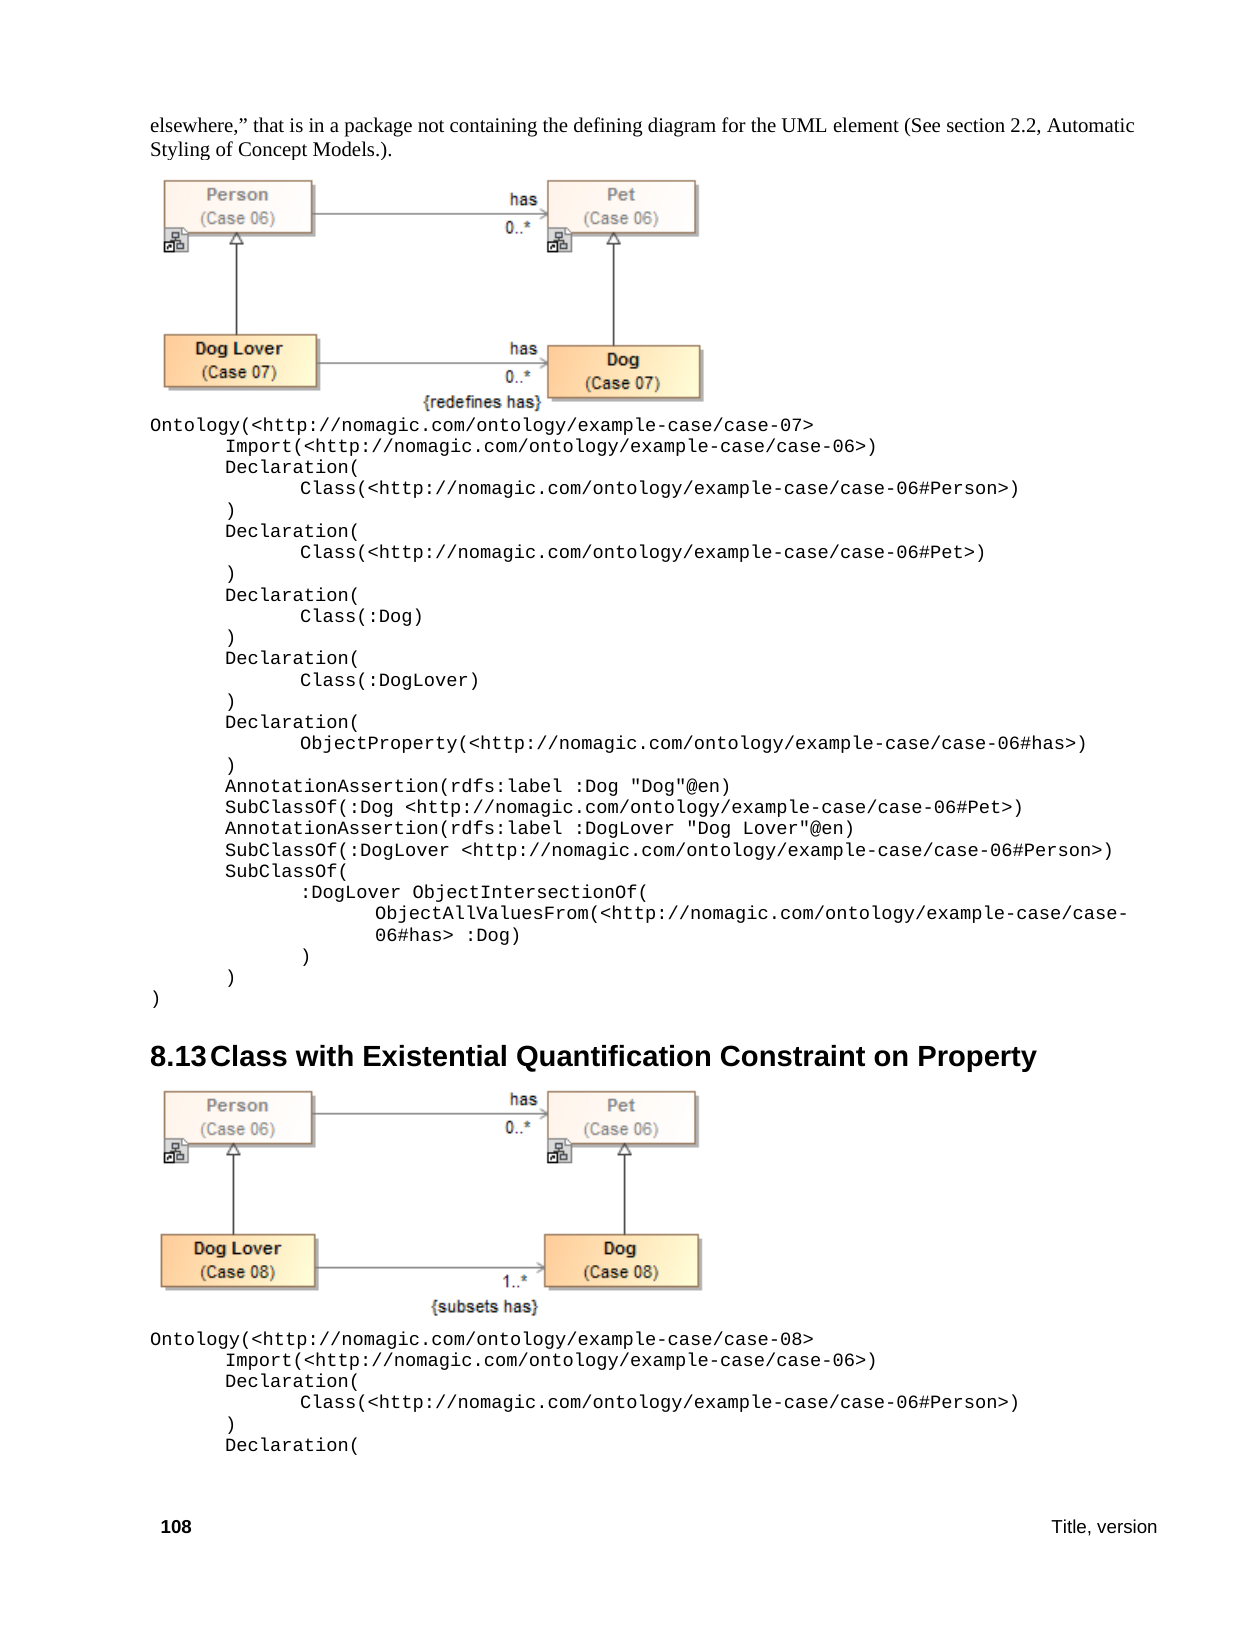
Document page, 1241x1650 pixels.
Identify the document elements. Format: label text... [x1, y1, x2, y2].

picture [150, 160, 718, 416]
text Class(:DogLover) [225, 670, 1165, 692]
text Class(<http://nomagic.com/ontology/example-case/case-06#Person>) [225, 1393, 1165, 1414]
text Ontology(<http://nomagic.com/ontology/example-case/case-07> [150, 415, 1165, 437]
text Import(<http://nomagic.com/ontology/example-case/case-06>) [225, 1351, 1165, 1372]
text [150, 112, 1165, 161]
text Declaration( [225, 649, 1165, 670]
text ) [225, 968, 1165, 989]
text ) [225, 755, 1165, 777]
text Class(:Dog) [225, 607, 1165, 628]
text SubClassOf(:DogLover <http://nomagic.com/ontology/example-case/case-06#Person>) [225, 840, 1165, 862]
text Declaration( [225, 1436, 1165, 1457]
text Ontology(<http://nomagic.com/ontology/example-case/case-08> [150, 1329, 1165, 1351]
text Class(<http://nomagic.com/ontology/example-case/case-06#Person>) [225, 479, 1165, 500]
text ) [225, 564, 1165, 585]
text Class(<http://nomagic.com/ontology/example-case/case-06#Pet>) [225, 543, 1165, 564]
text Declaration( [225, 1372, 1165, 1393]
text ) [225, 628, 1165, 649]
text Declaration( [225, 458, 1165, 479]
picture [150, 1074, 718, 1330]
text Declaration( [225, 585, 1165, 607]
subtitle Class with Existential Quantification Constraint on Property [150, 1038, 1165, 1072]
text ) [300, 947, 1165, 968]
text AnnotationAssertion(rdfs:label :Dog "Dog"@en) [225, 777, 1165, 798]
text :DogLover ObjectIntersectionOf( [300, 883, 1165, 904]
text ) [225, 1414, 1165, 1436]
text ObjectProperty(<http://nomagic.com/ontology/example-case/case-06#has>) [225, 734, 1165, 755]
text ) [150, 989, 1165, 1010]
text Declaration( [225, 713, 1165, 734]
text AnnotationAssertion(rdfs:label :DogLover "Dog Lover"@en) [225, 819, 1165, 840]
text SubClassOf(:Dog <http://nomagic.com/ontology/example-case/case-06#Pet>) [225, 798, 1165, 819]
text ObjectAllValuesFrom(<http://nomagic.com/ontology/example-case/case-06#has> :Dog) [375, 904, 1165, 947]
text ) [225, 500, 1165, 522]
text ) [225, 692, 1165, 713]
text Import(<http://nomagic.com/ontology/example-case/case-06>) [225, 437, 1165, 458]
text SubClassOf( [225, 862, 1165, 883]
text Declaration( [225, 522, 1165, 543]
